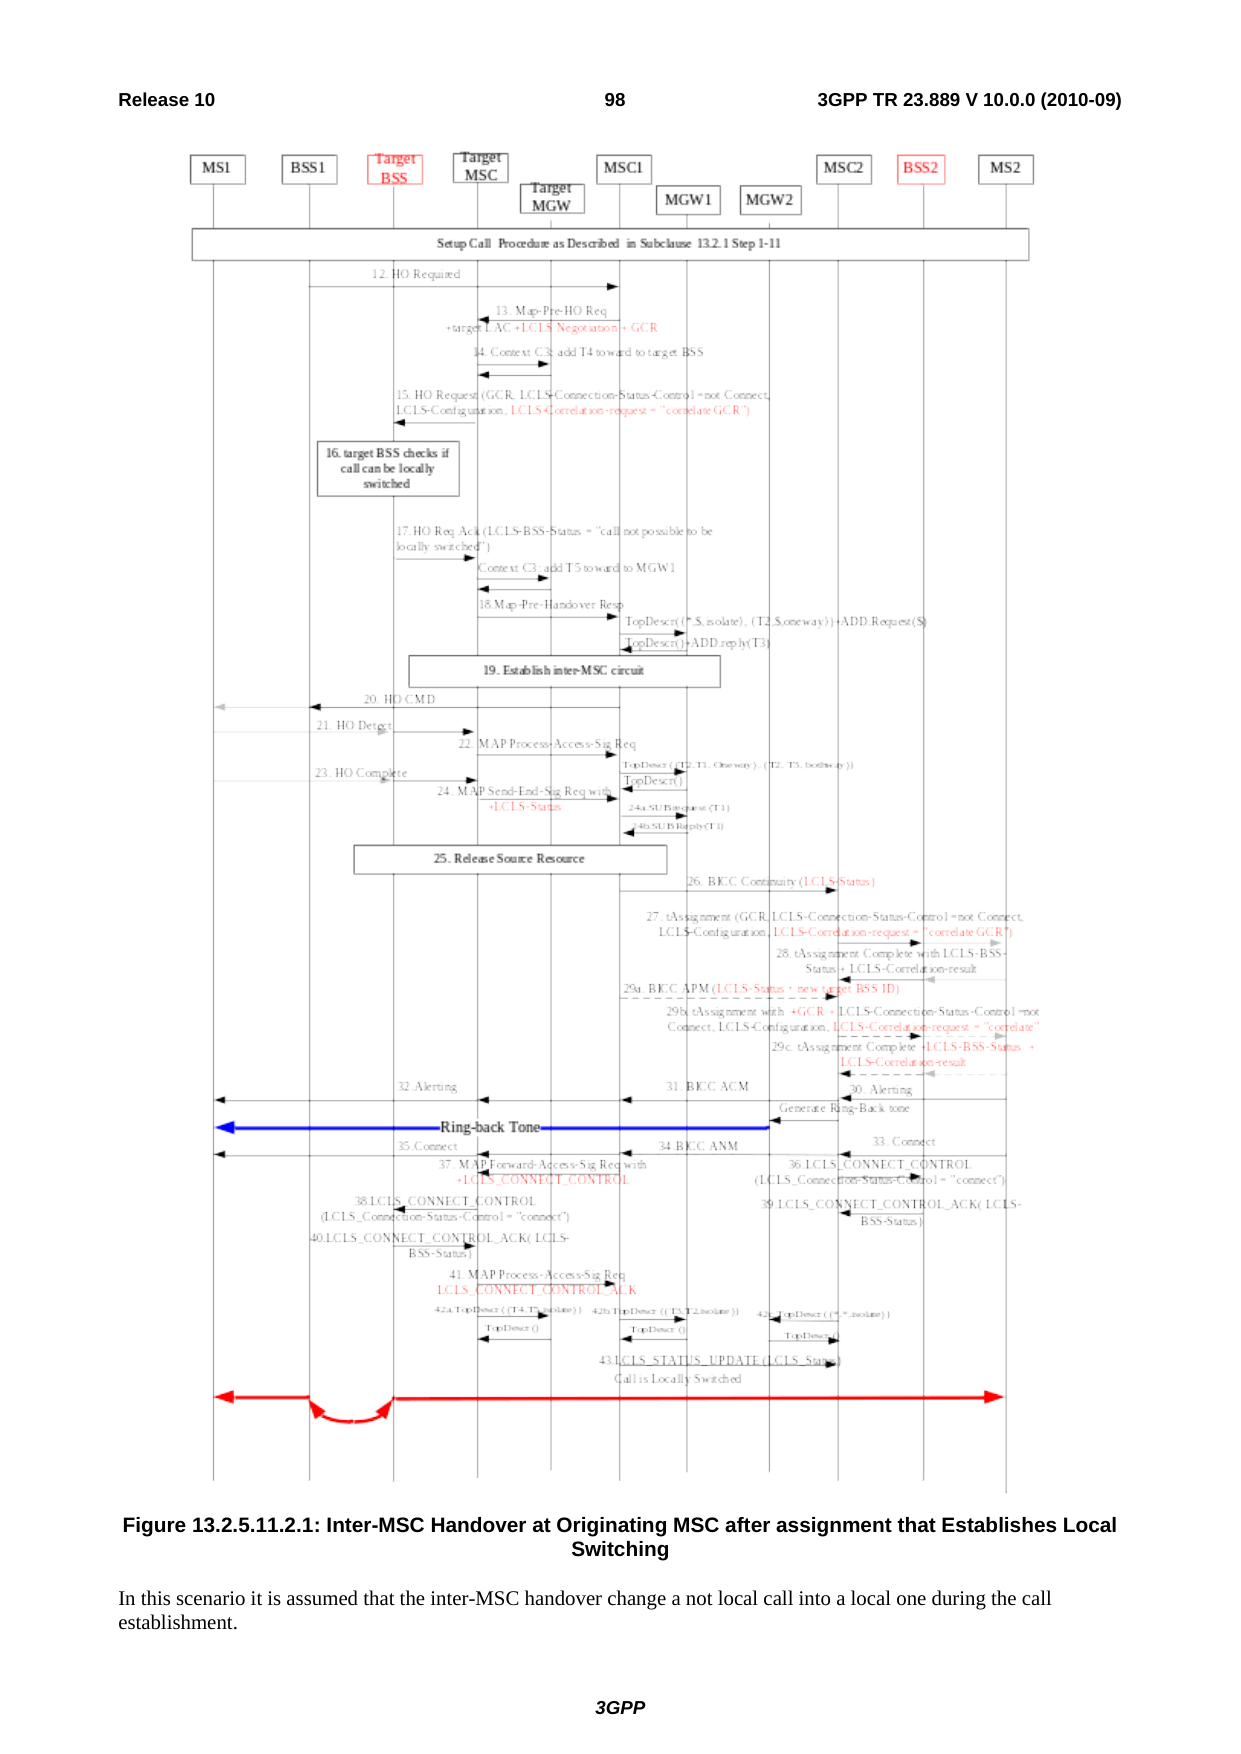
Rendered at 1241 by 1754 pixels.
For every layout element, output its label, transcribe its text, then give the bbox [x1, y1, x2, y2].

text In this scenario it is assumed that the inter-MSC handover change a not local call into a local one during the call establishment. [118, 1586, 1122, 1634]
text Figure 13.2.5.11.2.1: Inter-MSC Handover at Originating MSC after assignment that Establishes Local Switching [118, 1513, 1122, 1561]
